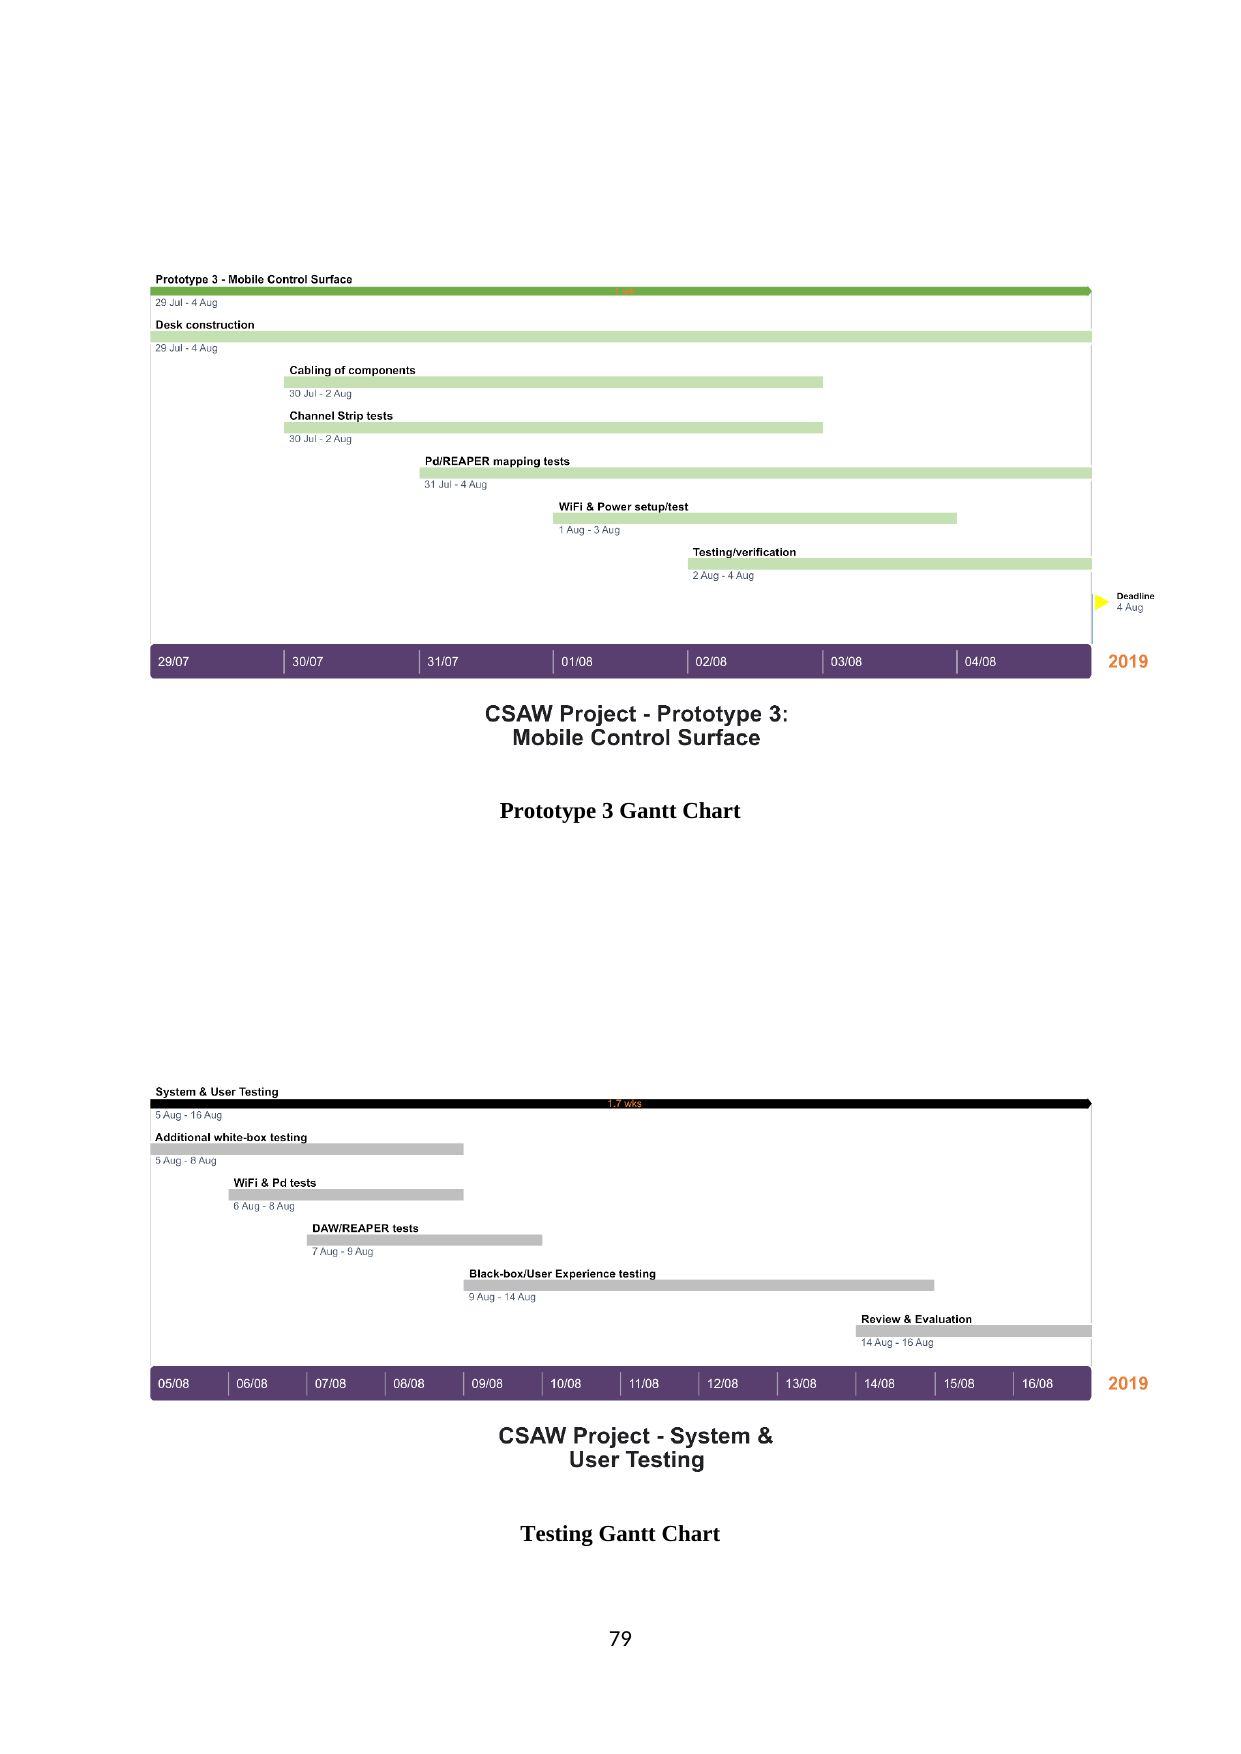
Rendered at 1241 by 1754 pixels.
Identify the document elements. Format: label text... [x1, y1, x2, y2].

picture [75, 165, 1166, 779]
text Prototype 3 Gantt Chart [75, 797, 1165, 824]
text Testing Gantt Chart [75, 1519, 1165, 1546]
picture [75, 887, 1166, 1501]
